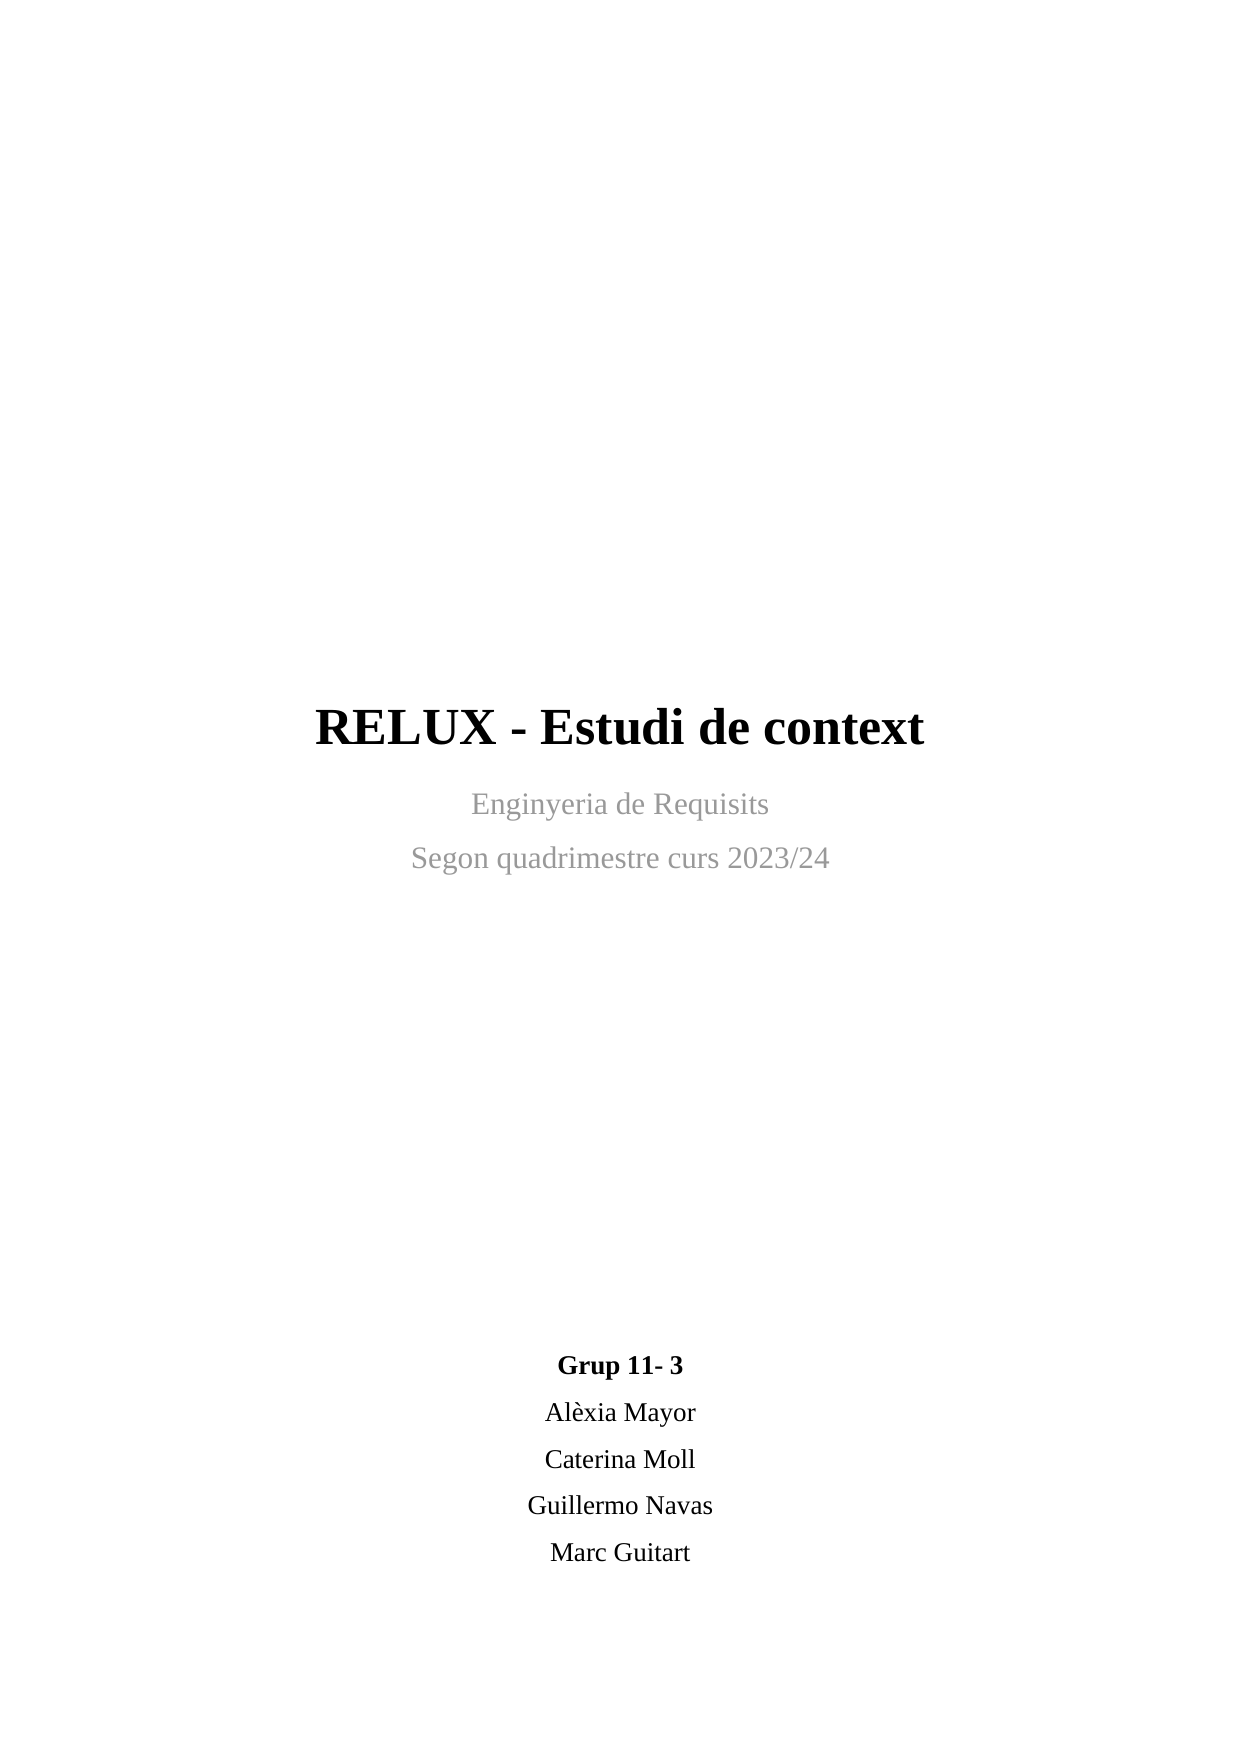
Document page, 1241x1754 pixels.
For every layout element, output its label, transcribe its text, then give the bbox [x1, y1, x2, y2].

subtitle Segon quadrimestre curs 2023/24 [150, 839, 1090, 875]
text Caterina Moll [150, 1443, 1090, 1474]
text Marc Guitart [150, 1536, 1090, 1567]
subtitle Enginyeria de Requisits [150, 786, 1090, 822]
title RELUX - Estudi de context [150, 696, 1090, 756]
text Grup 11- 3 [150, 1349, 1090, 1381]
text Guillermo Navas [150, 1489, 1090, 1521]
text Alèxia Mayor [150, 1396, 1090, 1427]
